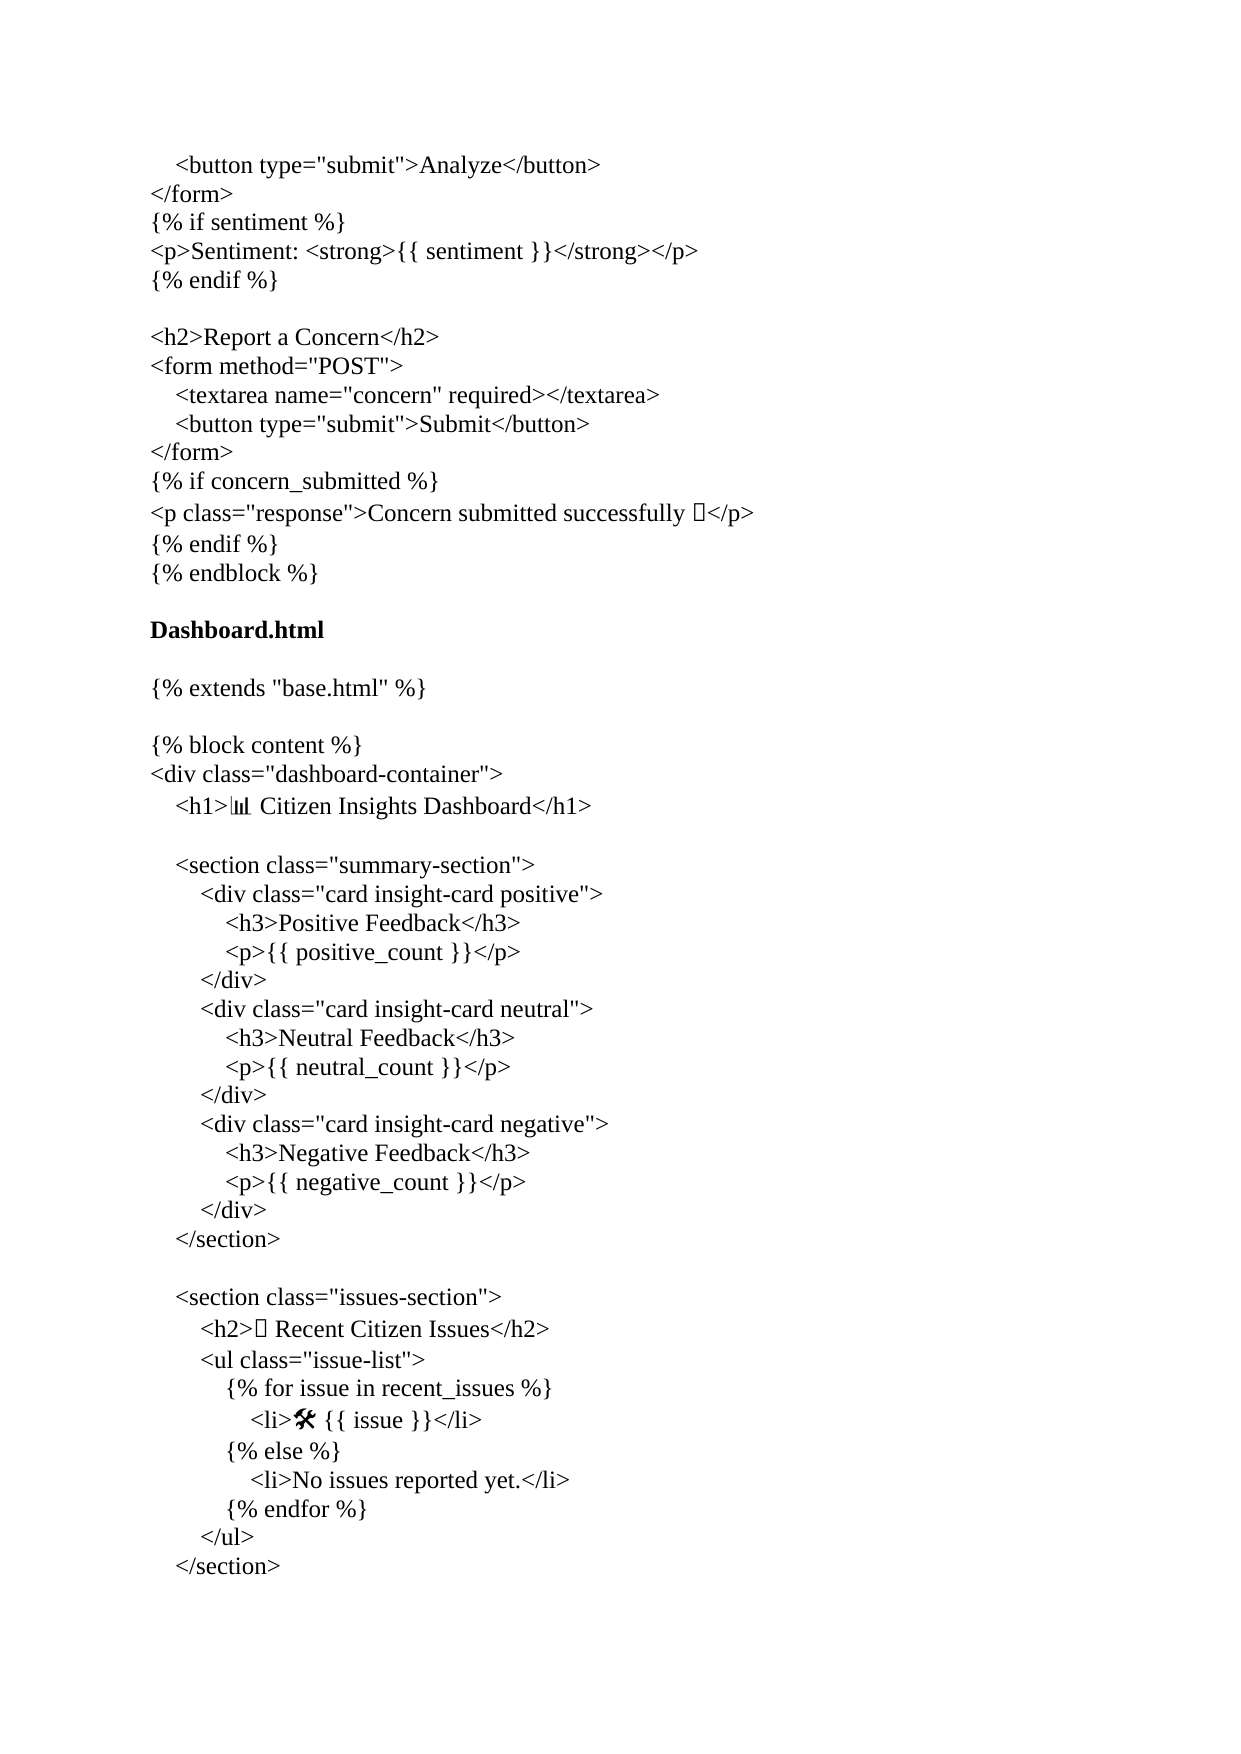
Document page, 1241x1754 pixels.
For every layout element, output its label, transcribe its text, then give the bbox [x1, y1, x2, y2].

text </section> [150, 1551, 1090, 1580]
text <div class="card insight-card negative"> [150, 1109, 1090, 1138]
text <button type="submit">Analyze</button> [150, 150, 1090, 179]
text <div class="dashboard-container"> [150, 759, 1090, 788]
text <div class="card insight-card neutral"> [150, 994, 1090, 1023]
text {% extends "base.html" %} [150, 673, 1090, 702]
text <p>Sentiment: <strong>{{ sentiment }}</strong></p> [150, 236, 1090, 265]
text </div> [150, 1081, 1090, 1109]
text {% if sentiment %} [150, 207, 1090, 236]
text <li>🛠️ {{ issue }}</li> [150, 1402, 1090, 1436]
text {% endfor %} [150, 1494, 1090, 1522]
text <button type="submit">Submit</button> [150, 409, 1090, 437]
text <h2>Report a Concern</h2> [150, 322, 1090, 351]
text <h2>📂 Recent Citizen Issues</h2> [150, 1311, 1090, 1345]
text </form> [150, 179, 1090, 207]
text {% else %} [150, 1436, 1090, 1465]
text <p>{{ neutral_count }}</p> [150, 1052, 1090, 1081]
text <h3>Positive Feedback</h3> [150, 908, 1090, 937]
text <section class="issues-section"> [150, 1282, 1090, 1311]
text {% endif %} [150, 529, 1090, 558]
text {% for issue in recent_issues %} [150, 1373, 1090, 1402]
text {% block content %} [150, 730, 1090, 759]
text </section> [150, 1224, 1090, 1253]
text {% endblock %} [150, 558, 1090, 587]
text </div> [150, 1196, 1090, 1224]
text {% if concern_submitted %} [150, 466, 1090, 495]
text Dashboard.html [150, 615, 1090, 644]
text <p class="response">Concern submitted successfully ✅</p> [150, 495, 1090, 529]
text </div> [150, 966, 1090, 994]
text <div class="card insight-card positive"> [150, 879, 1090, 908]
text <section class="summary-section"> [150, 851, 1090, 879]
text {% endif %} [150, 265, 1090, 294]
text <h3>Negative Feedback</h3> [150, 1138, 1090, 1167]
text <p>{{ negative_count }}</p> [150, 1167, 1090, 1196]
text <textarea name="concern" required></textarea> [150, 380, 1090, 409]
text <h1>📊 Citizen Insights Dashboard</h1> [150, 788, 1090, 822]
text <h3>Neutral Feedback</h3> [150, 1023, 1090, 1052]
text <ul class="issue-list"> [150, 1345, 1090, 1373]
text <form method="POST"> [150, 351, 1090, 380]
text </form> [150, 437, 1090, 466]
text </ul> [150, 1522, 1090, 1551]
text <li>No issues reported yet.</li> [150, 1465, 1090, 1494]
text <p>{{ positive_count }}</p> [150, 937, 1090, 966]
